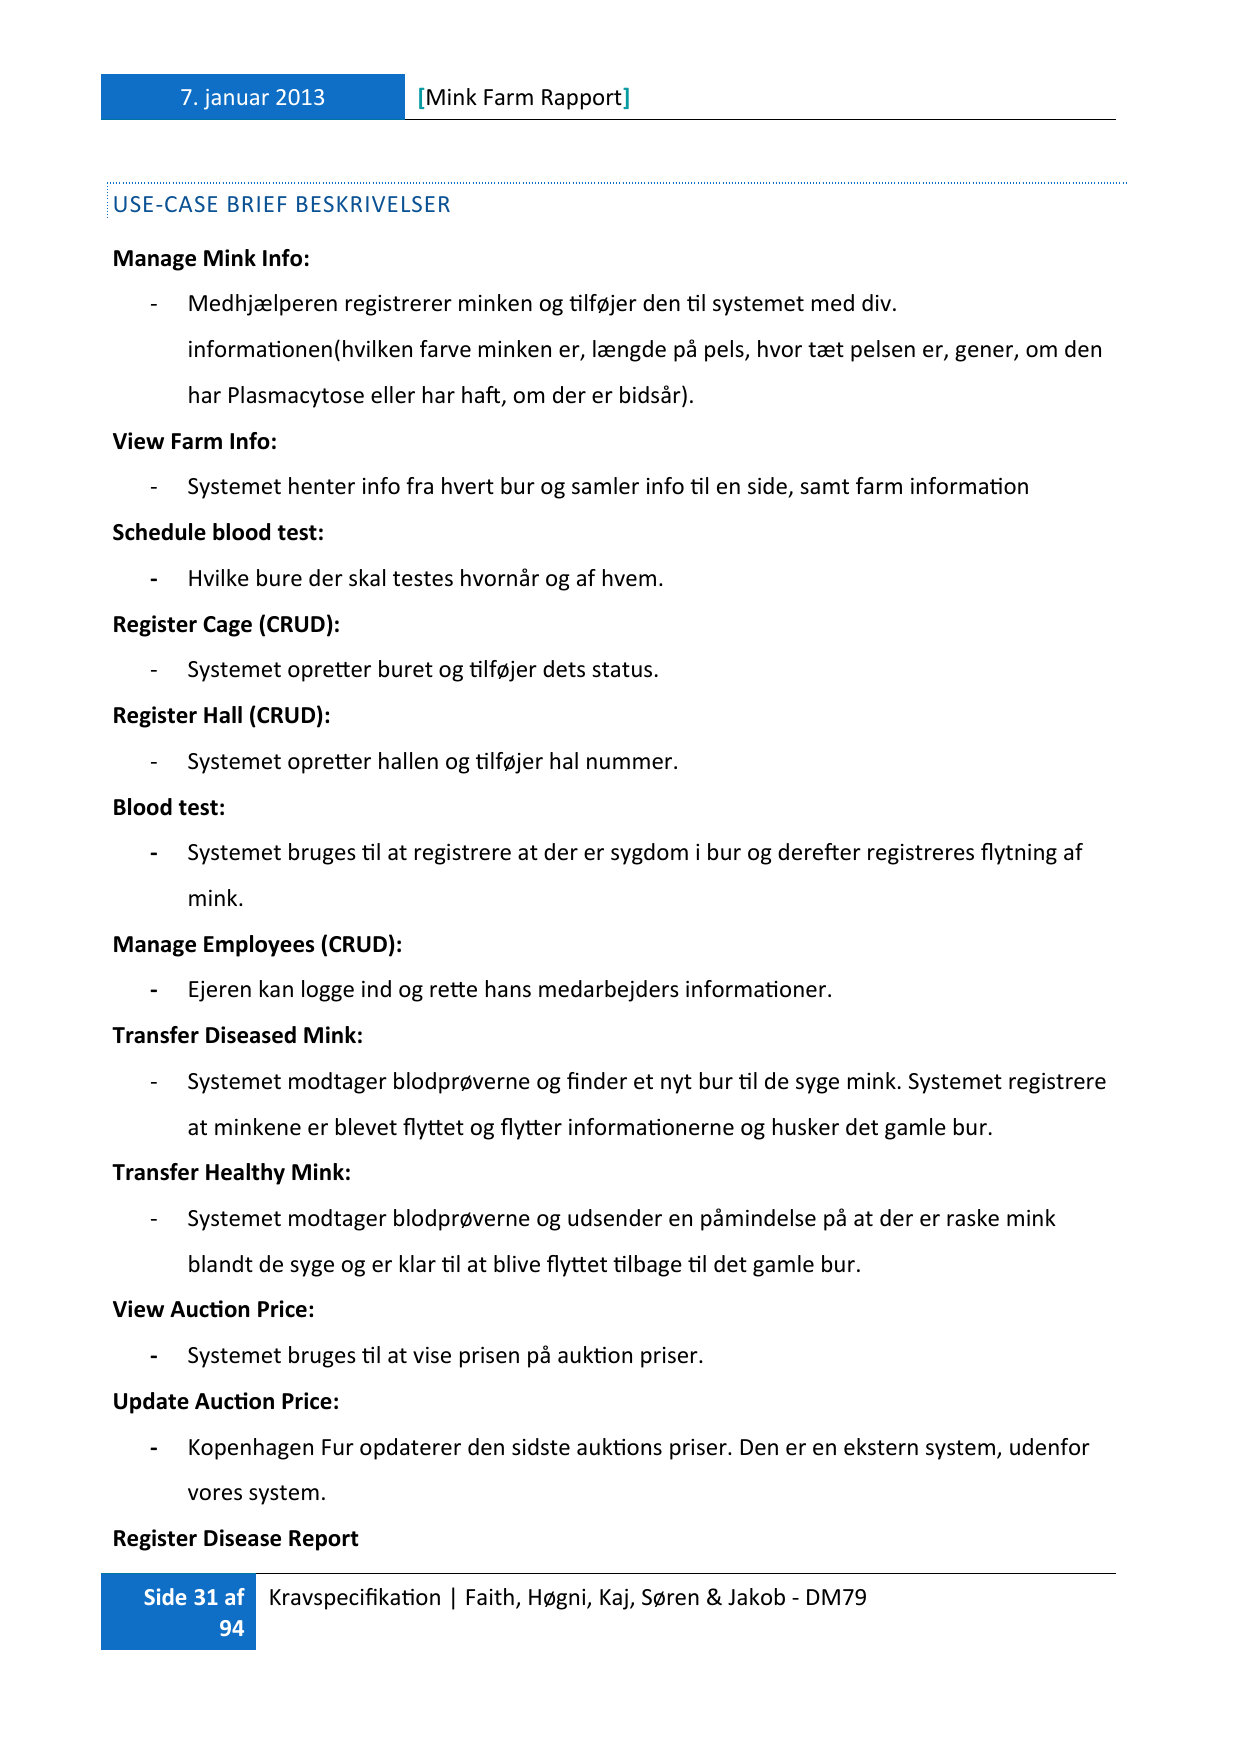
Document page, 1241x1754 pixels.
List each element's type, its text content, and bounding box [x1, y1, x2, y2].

text Update Auction Price: [112, 1385, 1128, 1416]
text Transfer Healthy Mink: [112, 1156, 1128, 1187]
list Register Cage (CRUD): [112, 608, 1128, 638]
list Systemet opretter hallen og tilføjer hal nummer. [150, 745, 1128, 775]
list Systemet modtager blodprøverne og udsender en påmindelse på at der er raske mink blandt de syge og er klar til at blive flyttet tilbage til det gamle bur. [150, 1202, 1128, 1278]
list Ejeren kan logge ind og rette hans medarbejders informationer. [150, 973, 1128, 1004]
text Register Disease Report [112, 1522, 1128, 1553]
text View Farm Info: [112, 425, 1128, 455]
list Systemet opretter buret og tilføjer dets status. [150, 653, 1128, 684]
text View Auction Price: [112, 1294, 1128, 1324]
text Schedule blood test: [112, 516, 1128, 547]
list Kopenhagen Fur opdaterer den sidste auktions priser. Den er en ekstern system, udenfor vores system. [150, 1431, 1128, 1507]
list Systemet henter info fra hvert bur og samler info til en side, samt farm information [150, 471, 1128, 501]
text Transfer Diseased Mink: [112, 1019, 1128, 1050]
text Register Hall (CRUD): [112, 699, 1128, 730]
list Systemet bruges til at vise prisen på auktion priser. [150, 1339, 1128, 1370]
subtitle USE-case brief beskrivelser [107, 182, 1128, 218]
list Systemet bruges til at registrere at der er sygdom i bur og derefter registreres flytning af mink. [150, 836, 1128, 913]
list Systemet modtager blodprøverne og finder et nyt bur til de syge mink. Systemet registrere at minkene er blevet flyttet og flytter informationerne og husker det gamle bur. [150, 1065, 1128, 1141]
text Manage Employees (CRUD): [112, 928, 1128, 958]
text Blood test: [112, 791, 1128, 821]
text Manage Mink Info: [112, 242, 1128, 272]
list Hvilke bure der skal testes hvornår og af hvem. [150, 562, 1128, 592]
list Medhjælperen registrerer minken og tilføjer den til systemet med div. informationen(hvilken farve minken er, længde på pels, hvor tæt pelsen er, gener, om den har Plasmacytose eller har haft, om der er bidsår). [150, 288, 1128, 409]
